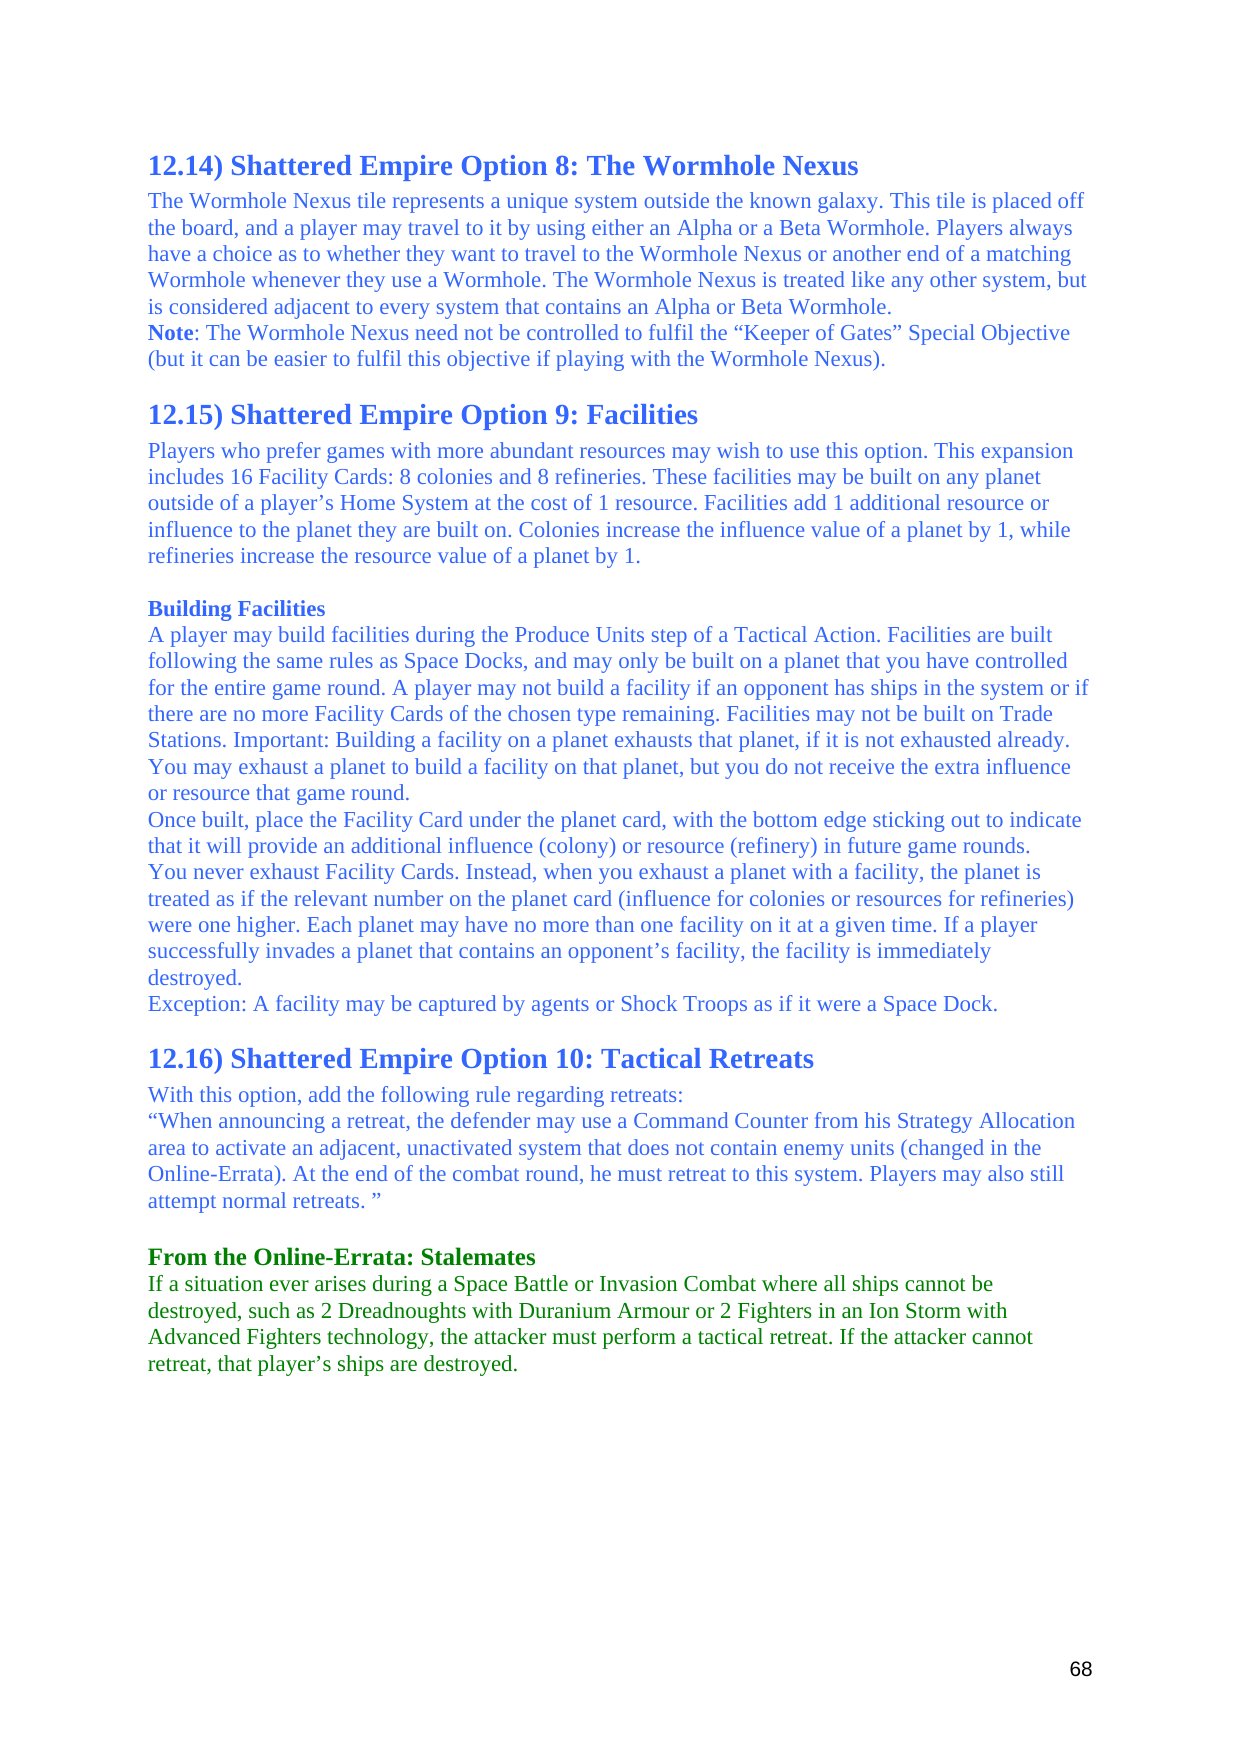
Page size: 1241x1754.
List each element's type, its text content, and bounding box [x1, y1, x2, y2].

text Building Facilities [148, 595, 1093, 621]
text Players who prefer games with more abundant resources may wish to use this option. This expansion includes 16 Facility Cards: 8 colonies and 8 refineries. These facilities may be built on any planet outside of a player’s Home System at the cost of 1 resource. Facilities add 1 additional resource or influence to the planet they are built on. Colonies increase the influence value of a planet by 1, while refineries increase the resource value of a planet by 1. [148, 437, 1093, 568]
text Once built, place the Facility Card under the planet card, with the bottom edge sticking out to indicate that it will provide an additional influence (colony) or resource (refinery) in future game rounds. [148, 806, 1093, 858]
text With this option, add the following rule regarding retreats: [148, 1081, 1093, 1108]
text Note: The Wormhole Nexus need not be controlled to fulfil the “Keeper of Gates” Special Objective (but it can be easier to fulfil this objective if playing with the Wormhole Nexus). [148, 319, 1093, 372]
text A player may build facilities during the Produce Units step of a Tactical Action. Facilities are built following the same rules as Space Docks, and may only be built on a planet that you have controlled for the entire game round. A player may not build a facility if an opponent has ships in the system or if there are no more Facility Cards of the chosen type remaining. Facilities may not be built on Trade Stations. Important: Building a facility on a planet exhausts that planet, if it is not exhausted already. You may exhaust a planet to build a facility on that planet, but you do not receive the extra influence or resource that game round. [148, 621, 1093, 806]
text If a situation ever arises during a Space Battle or Invasion Combat where all ships cannot be destroyed, such as 2 Dreadnoughts with Duranium Armour or 2 Fighters in an Ion Storm with Advanced Fighters technology, the attacker must perform a tactical retreat. If the attacker cannot retreat, that player’s ships are destroyed. [148, 1271, 1093, 1376]
text The Wormhole Nexus tile represents a unique system outside the known galaxy. This tile is placed off the board, and a player may travel to it by using either an Alpha or a Beta Wormhole. Players always have a choice as to whether they want to travel to the Wormhole Nexus or another end of a matching Wormhole whenever they use a Wormhole. The Wormhole Nexus is treated like any other system, but is considered adjacent to every system that contains an Alpha or Beta Wormhole. [148, 187, 1093, 319]
text “When announcing a retreat, the defender may use a Command Counter from his Strategy Allocation area to activate an adjacent, unactivated system that does not contain enemy units (changed in the Online-Errata). At the end of the combat round, he must retreat to this system. Players may also still attempt normal retreats. ” [148, 1108, 1093, 1213]
subtitle 12.14) Shattered Empire Option 8: The Wormhole Nexus [148, 148, 1093, 181]
subtitle 12.15) Shattered Empire Option 9: Facilities [148, 397, 1093, 430]
text You never exhaust Facility Cards. Instead, when you exhaust a planet with a facility, the planet is treated as if the relevant number on the planet card (influence for colonies or resources for refineries) were one higher. Each planet may have no more than one facility on it at a given time. If a player successfully invades a planet that contains an opponent’s facility, the facility is immediately destroyed. [148, 858, 1093, 990]
subtitle 12.16) Shattered Empire Option 10: Tactical Retreats [148, 1041, 1093, 1075]
text Exception: A facility may be captured by agents or Shock Troops as if it were a Space Dock. [148, 990, 1093, 1016]
text From the Online-Errata: Stalemates [148, 1242, 1093, 1271]
